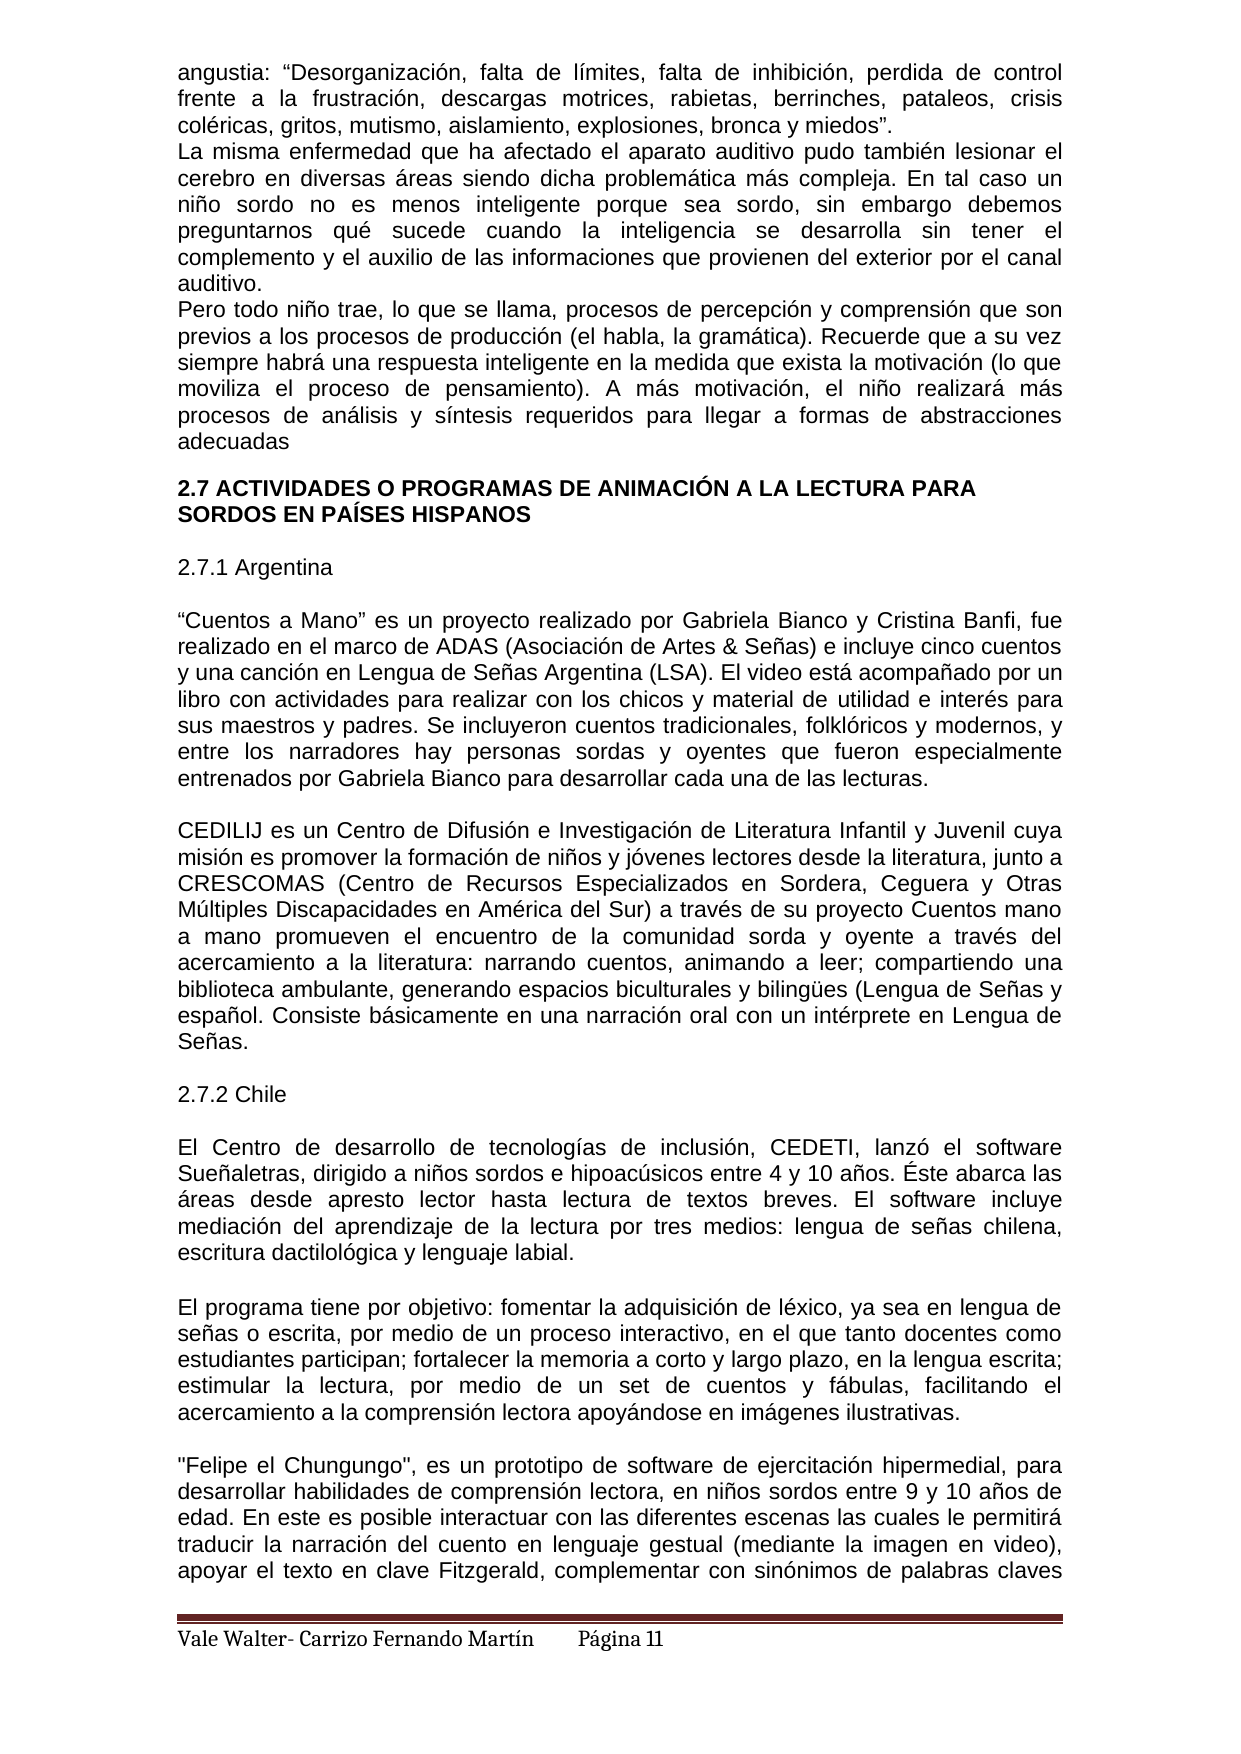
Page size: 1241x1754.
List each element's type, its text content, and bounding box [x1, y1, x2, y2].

text 2.7 ACTIVIDADES O PROGRAMAS DE ANIMACIÓN A LA LECTURA PARA SORDOS EN PAÍSES HISPANOS [177, 475, 1063, 527]
text El programa tiene por objetivo: fomentar la adquisición de léxico, ya sea en lengua de señas o escrita, por medio de un proceso interactivo, en el que tanto docentes como estudiantes participan; fortalecer la memoria a corto y largo plazo, en la lengua escrita; estimular la lectura, por medio de un set de cuentos y fábulas, facilitando el acercamiento a la comprensión lectora apoyándose en imágenes ilustrativas. [177, 1293, 1063, 1425]
text La misma enfermedad que ha afectado el aparato auditivo pudo también lesionar el cerebro en diversas áreas siendo dicha problemática más compleja. En tal caso un niño sordo no es menos inteligente porque sea sordo, sin embargo debemos preguntarnos qué sucede cuando la inteligencia se desarrolla sin tener el complemento y el auxilio de las informaciones que provienen del exterior por el canal auditivo. [177, 138, 1063, 296]
text 2.7.1 Argentina [177, 554, 1063, 580]
text 2.7.2 Chile [177, 1081, 1063, 1107]
text El Centro de desarrollo de tecnologías de inclusión, CEDETI, lanzó el software Sueñaletras, dirigido a niños sordos e hipoacúsicos entre 4 y 10 años. Éste abarca las áreas desde apresto lector hasta lectura de textos breves. El software incluye mediación del aprendizaje de la lectura por tres medios: lengua de señas chilena, escritura dactilológica y lenguaje labial. [177, 1134, 1063, 1265]
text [177, 1452, 1063, 1583]
text Pero todo niño trae, lo que se llama, procesos de percepción y comprensión que son previos a los procesos de producción (el habla, la gramática). Recuerde que a su vez siempre habrá una respuesta inteligente en la medida que exista la motivación (lo que moviliza el proceso de pensamiento). A más motivación, el niño realizará más procesos de análisis y síntesis requeridos para llegar a formas de abstracciones adecuadas [177, 296, 1063, 454]
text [177, 59, 1063, 138]
text CEDILIJ es un Centro de Difusión e Investigación de Literatura Infantil y Juvenil cuya misión es promover la formación de niños y jóvenes lectores desde la literatura, junto a CRESCOMAS (Centro de Recursos Especializados en Sordera, Ceguera y Otras Múltiples Discapacidades en América del Sur) a través de su proyecto Cuentos mano a mano promueven el encuentro de la comunidad sorda y oyente a través del acercamiento a la literatura: narrando cuentos, animando a leer; compartiendo una biblioteca ambulante, generando espacios biculturales y bilingües (Lengua de Señas y español. Consiste básicamente en una narración oral con un intérprete en Lengua de Señas. [177, 817, 1063, 1054]
text “Cuentos a Mano” es un proyecto realizado por Gabriela Bianco y Cristina Banfi, fue realizado en el marco de ADAS (Asociación de Artes & Señas) e incluye cinco cuentos y una canción en Lengua de Señas Argentina (LSA). El video está acompañado por un libro con actividades para realizar con los chicos y material de utilidad e interés para sus maestros y padres. Se incluyeron cuentos tradicionales, folklóricos y modernos, y entre los narradores hay personas sordas y oyentes que fueron especialmente entrenados por Gabriela Bianco para desarrollar cada una de las lecturas. [177, 607, 1063, 791]
